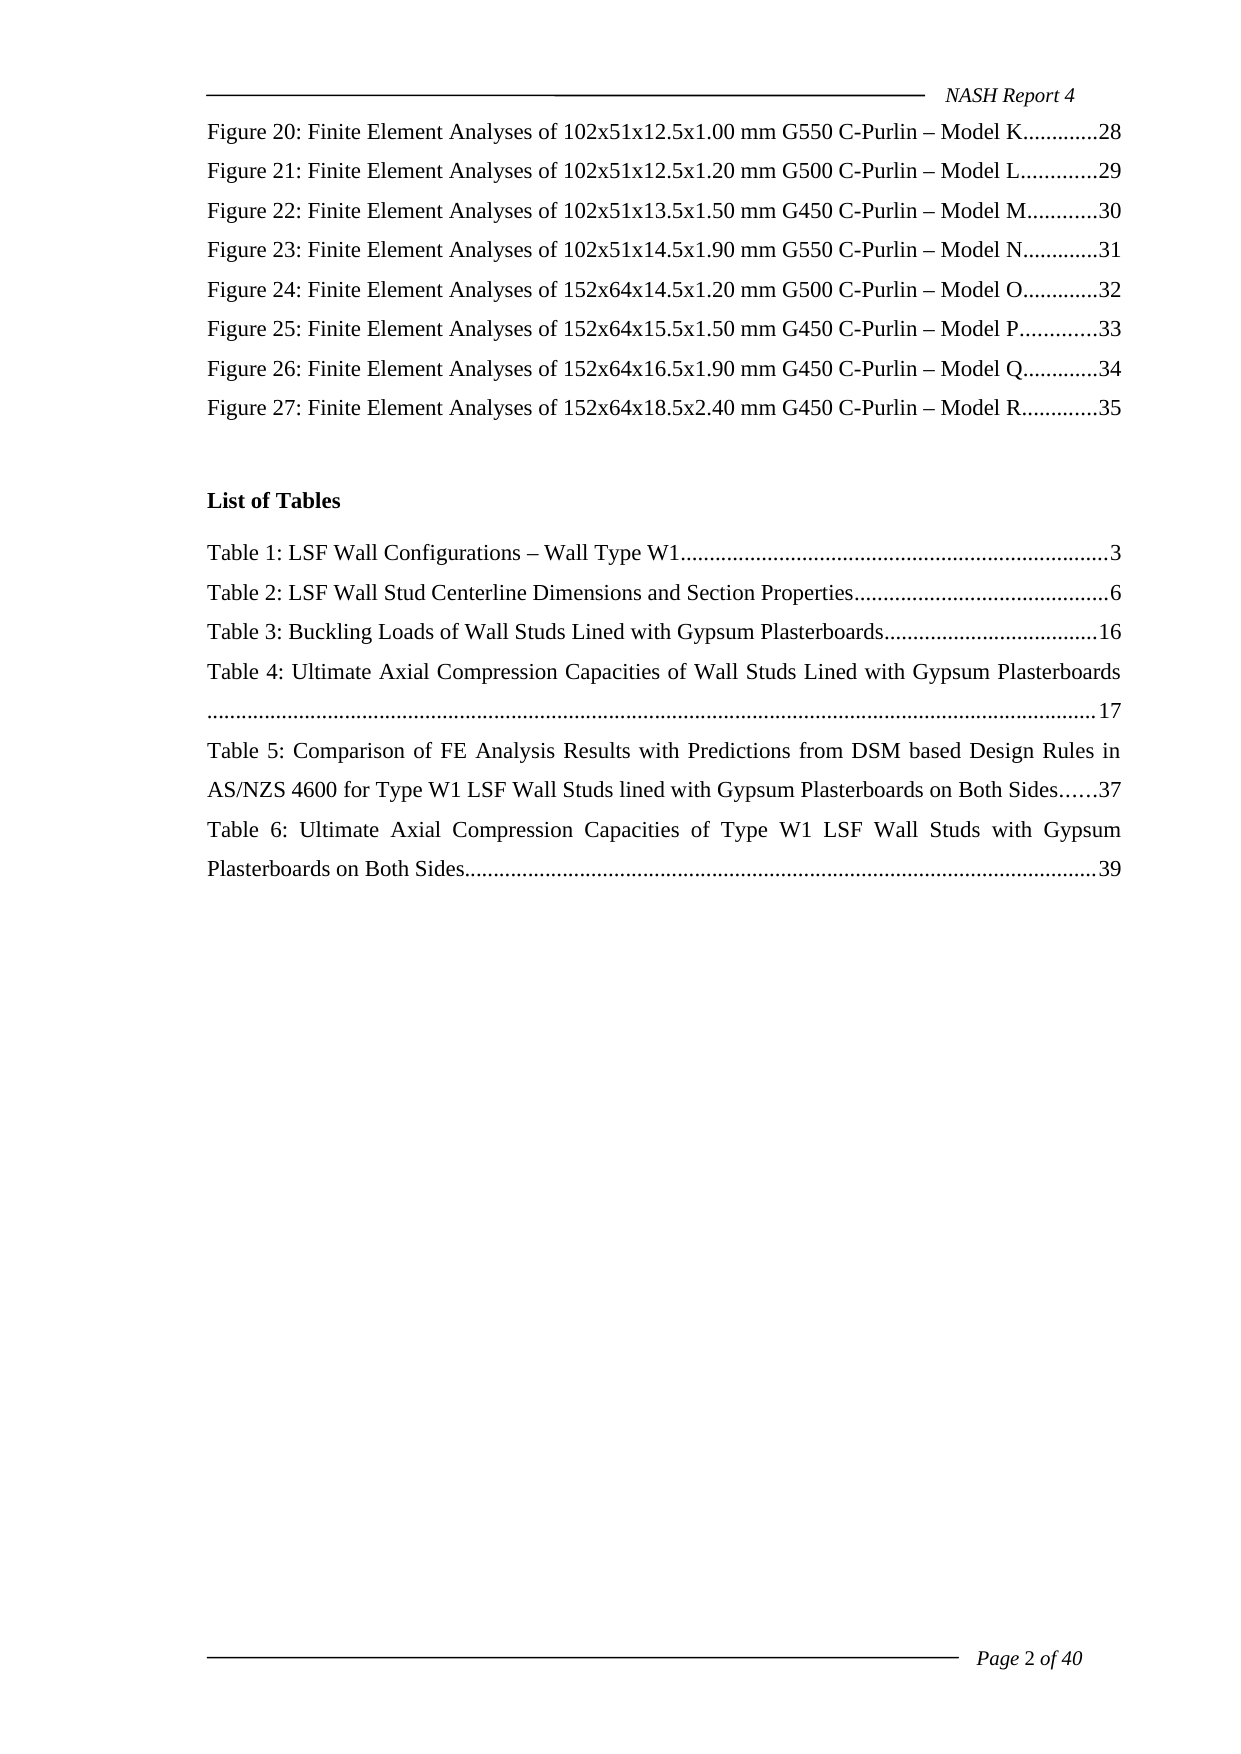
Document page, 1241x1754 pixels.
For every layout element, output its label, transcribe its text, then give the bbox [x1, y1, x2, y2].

text Figure 23: Finite Element Analyses of 102x51x14.5x1.90 mm G550 C-Purlin – Model N 31 [207, 237, 1122, 263]
text Figure 25: Finite Element Analyses of 152x64x15.5x1.50 mm G450 C-Purlin – Model P 33 [207, 316, 1122, 342]
text Table 1: LSF Wall Configurations – Wall Type W1 3 [207, 539, 1122, 566]
text Table 4: Ultimate Axial Compression Capacities of Wall Studs Lined with Gypsum Plasterboards 17 [207, 658, 1122, 724]
text Figure 26: Finite Element Analyses of 152x64x16.5x1.90 mm G450 C-Purlin – Model Q 34 [207, 355, 1122, 381]
text Table 6: Ultimate Axial Compression Capacities of Type W1 LSF Wall Studs with Gypsum Plasterboards on Both Sides 39 [207, 816, 1122, 882]
text List of Tables [207, 487, 1122, 513]
text Figure 21: Finite Element Analyses of 102x51x12.5x1.20 mm G500 C-Purlin – Model L 29 [207, 158, 1122, 184]
text Table 2: LSF Wall Stud Centerline Dimensions and Section Properties 6 [207, 579, 1122, 605]
text Figure 27: Finite Element Analyses of 152x64x18.5x2.40 mm G450 C-Purlin – Model R 35 [207, 394, 1122, 421]
text Table 5: Comparison of FE Analysis Results with Predictions from DSM based Design Rules in AS/NZS 4600 for Type W1 LSF Wall Studs lined with Gypsum Plasterboards on Both Sides 37 [207, 737, 1122, 803]
text Figure 22: Finite Element Analyses of 102x51x13.5x1.50 mm G450 C-Purlin – Model M 30 [207, 197, 1122, 223]
text Figure 24: Finite Element Analyses of 152x64x14.5x1.20 mm G500 C-Purlin – Model O 32 [207, 276, 1122, 302]
text Figure 20: Finite Element Analyses of 102x51x12.5x1.00 mm G550 C-Purlin – Model K 28 [207, 118, 1122, 144]
text Table 3: Buckling Loads of Wall Studs Lined with Gypsum Plasterboards 16 [207, 618, 1122, 645]
